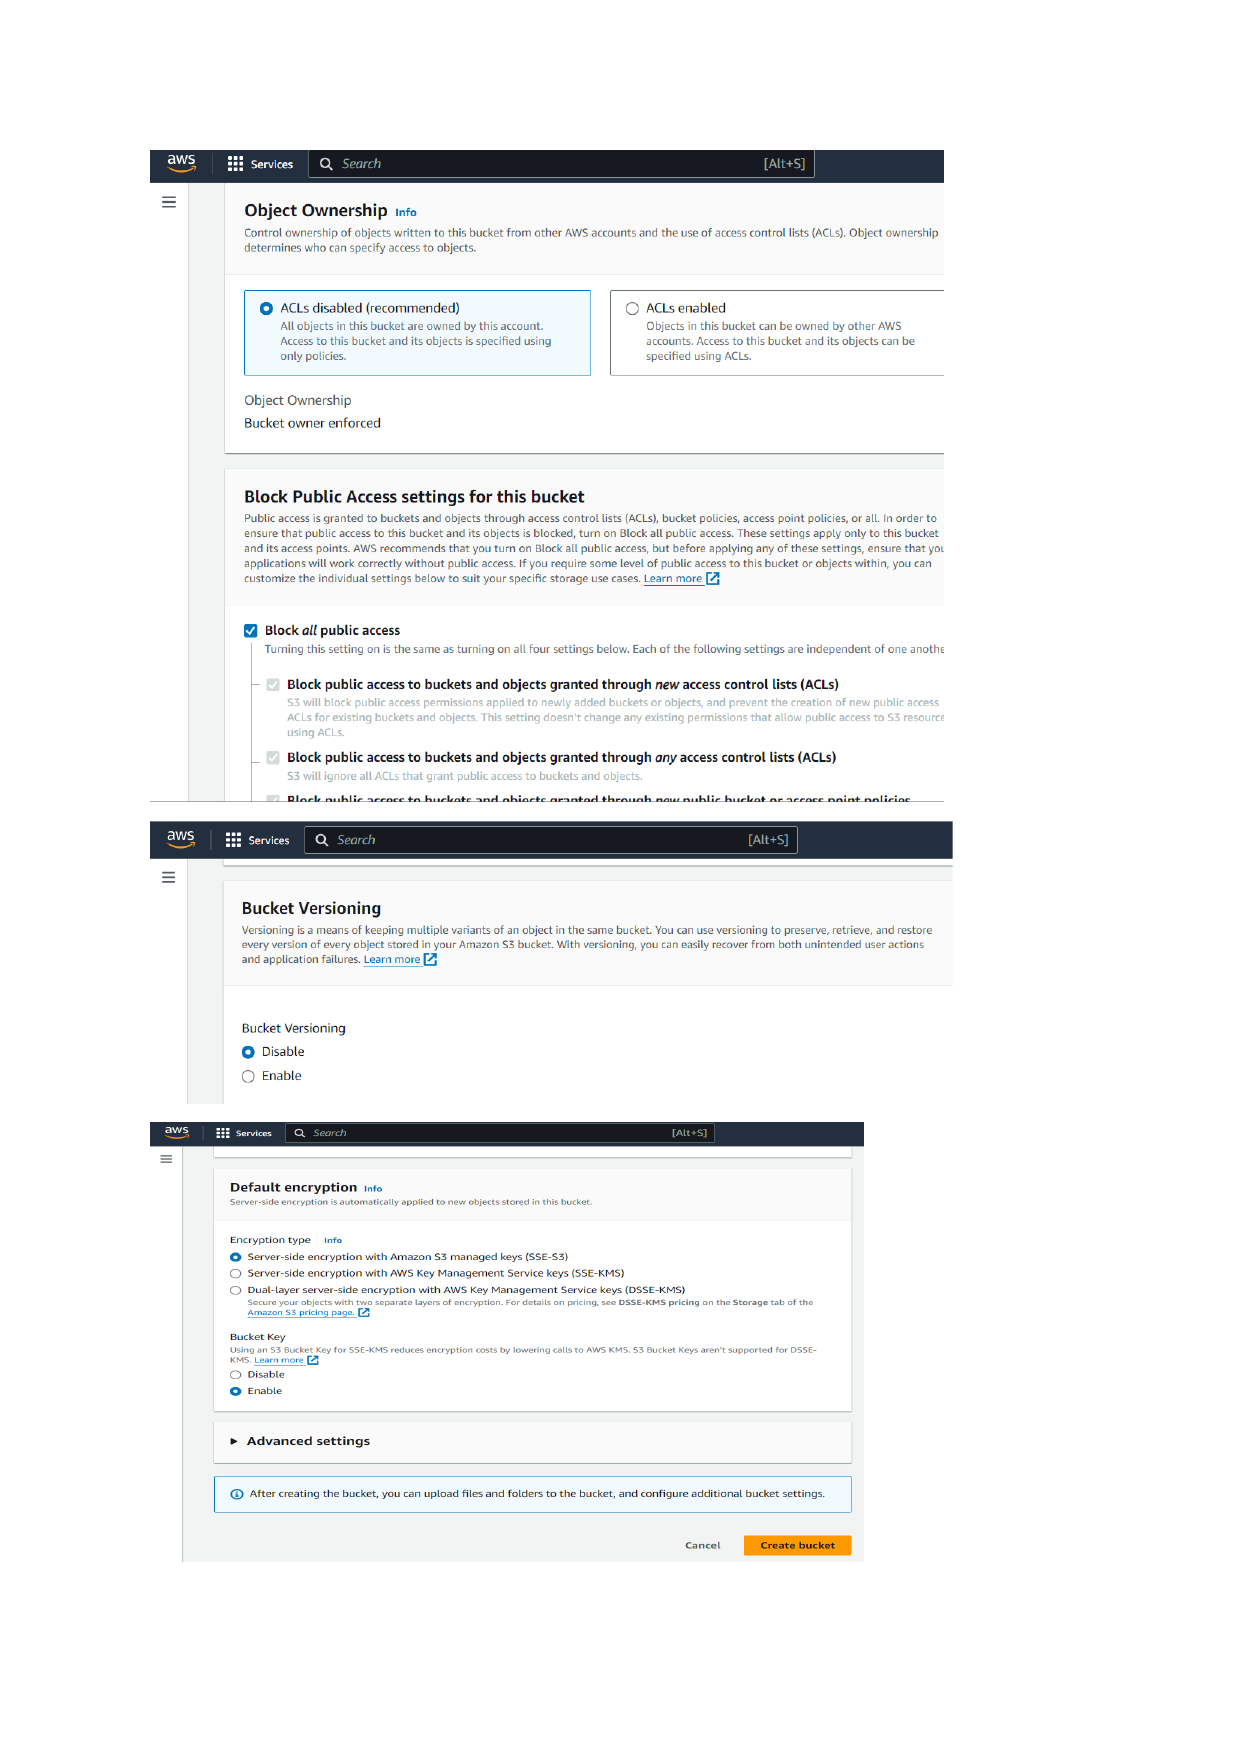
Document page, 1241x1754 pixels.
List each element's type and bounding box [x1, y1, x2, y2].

picture [150, 1122, 864, 1562]
picture [150, 150, 944, 802]
picture [150, 819, 953, 1104]
